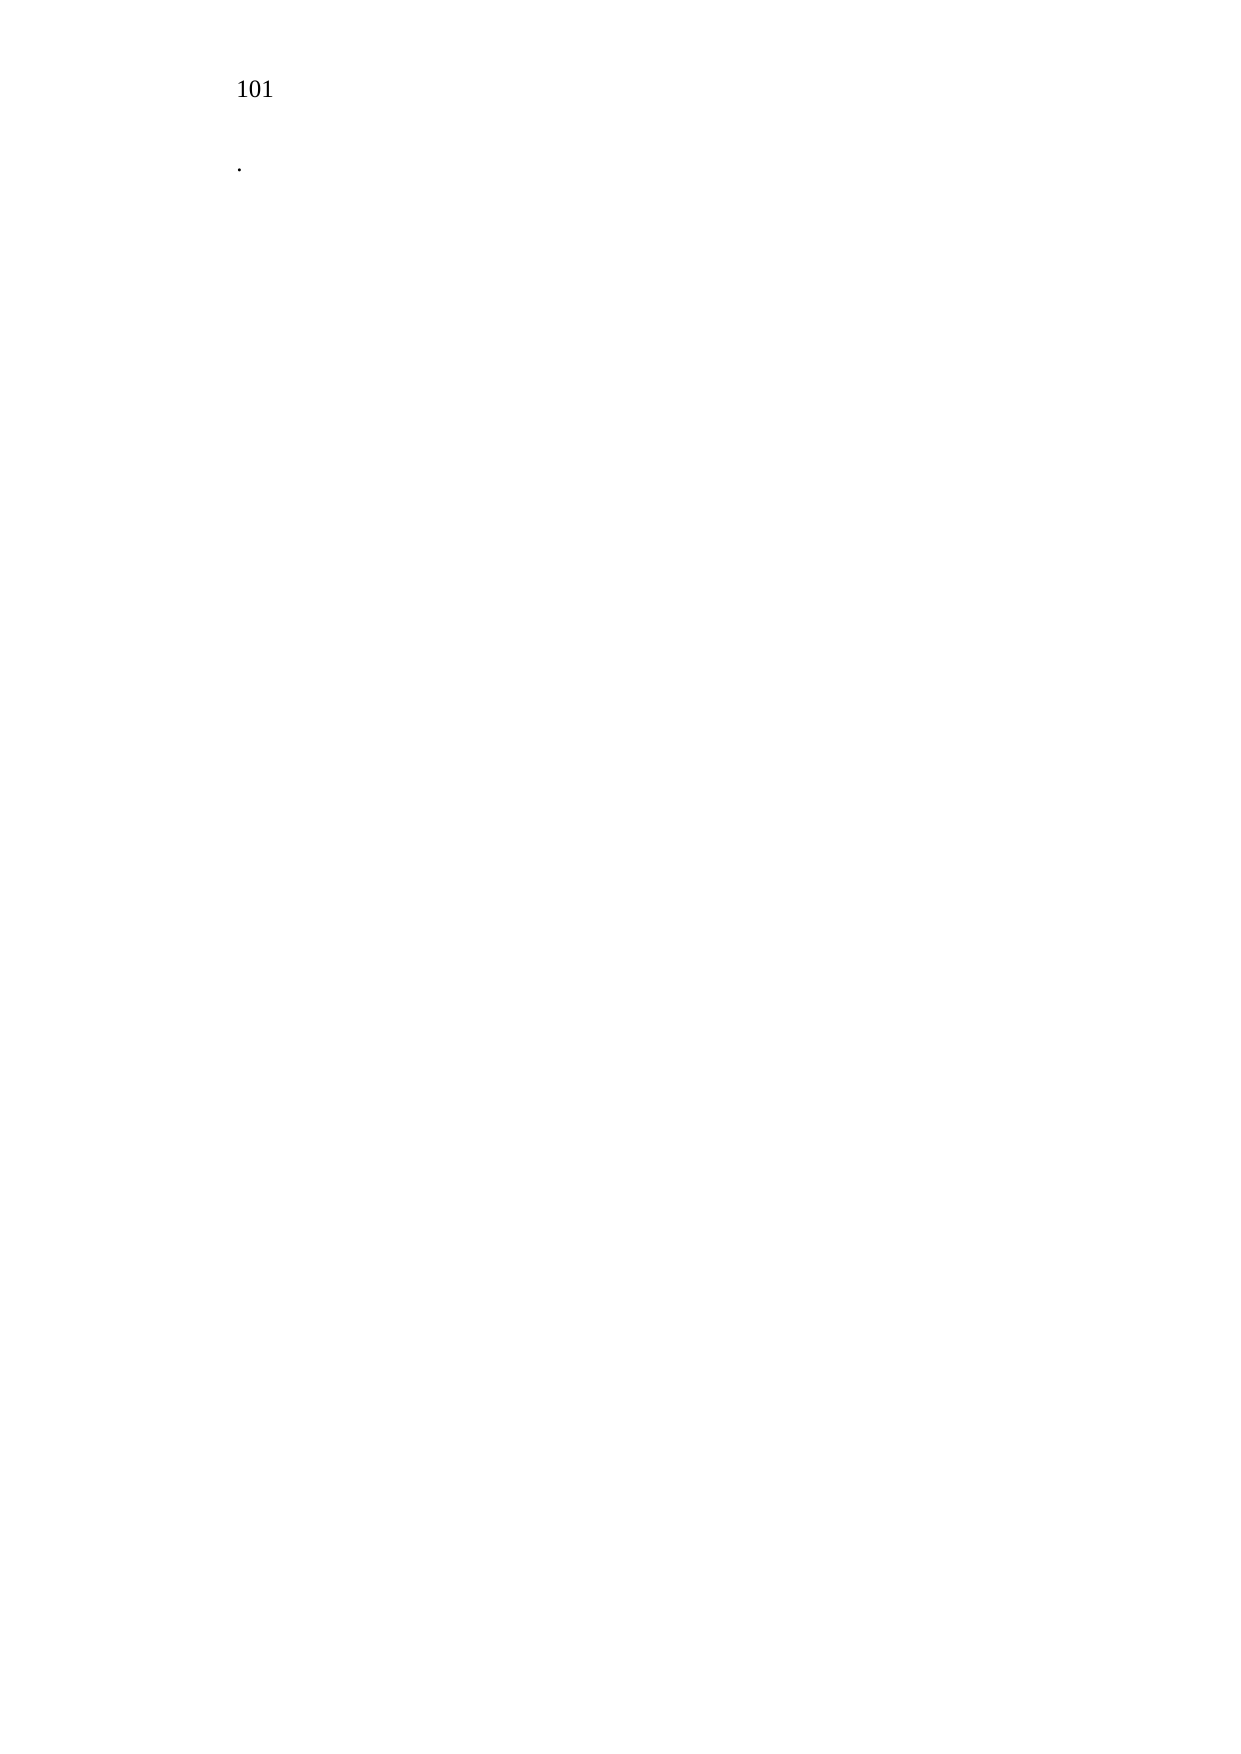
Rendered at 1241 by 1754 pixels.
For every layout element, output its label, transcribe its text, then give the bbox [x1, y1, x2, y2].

text . [236, 148, 1004, 176]
